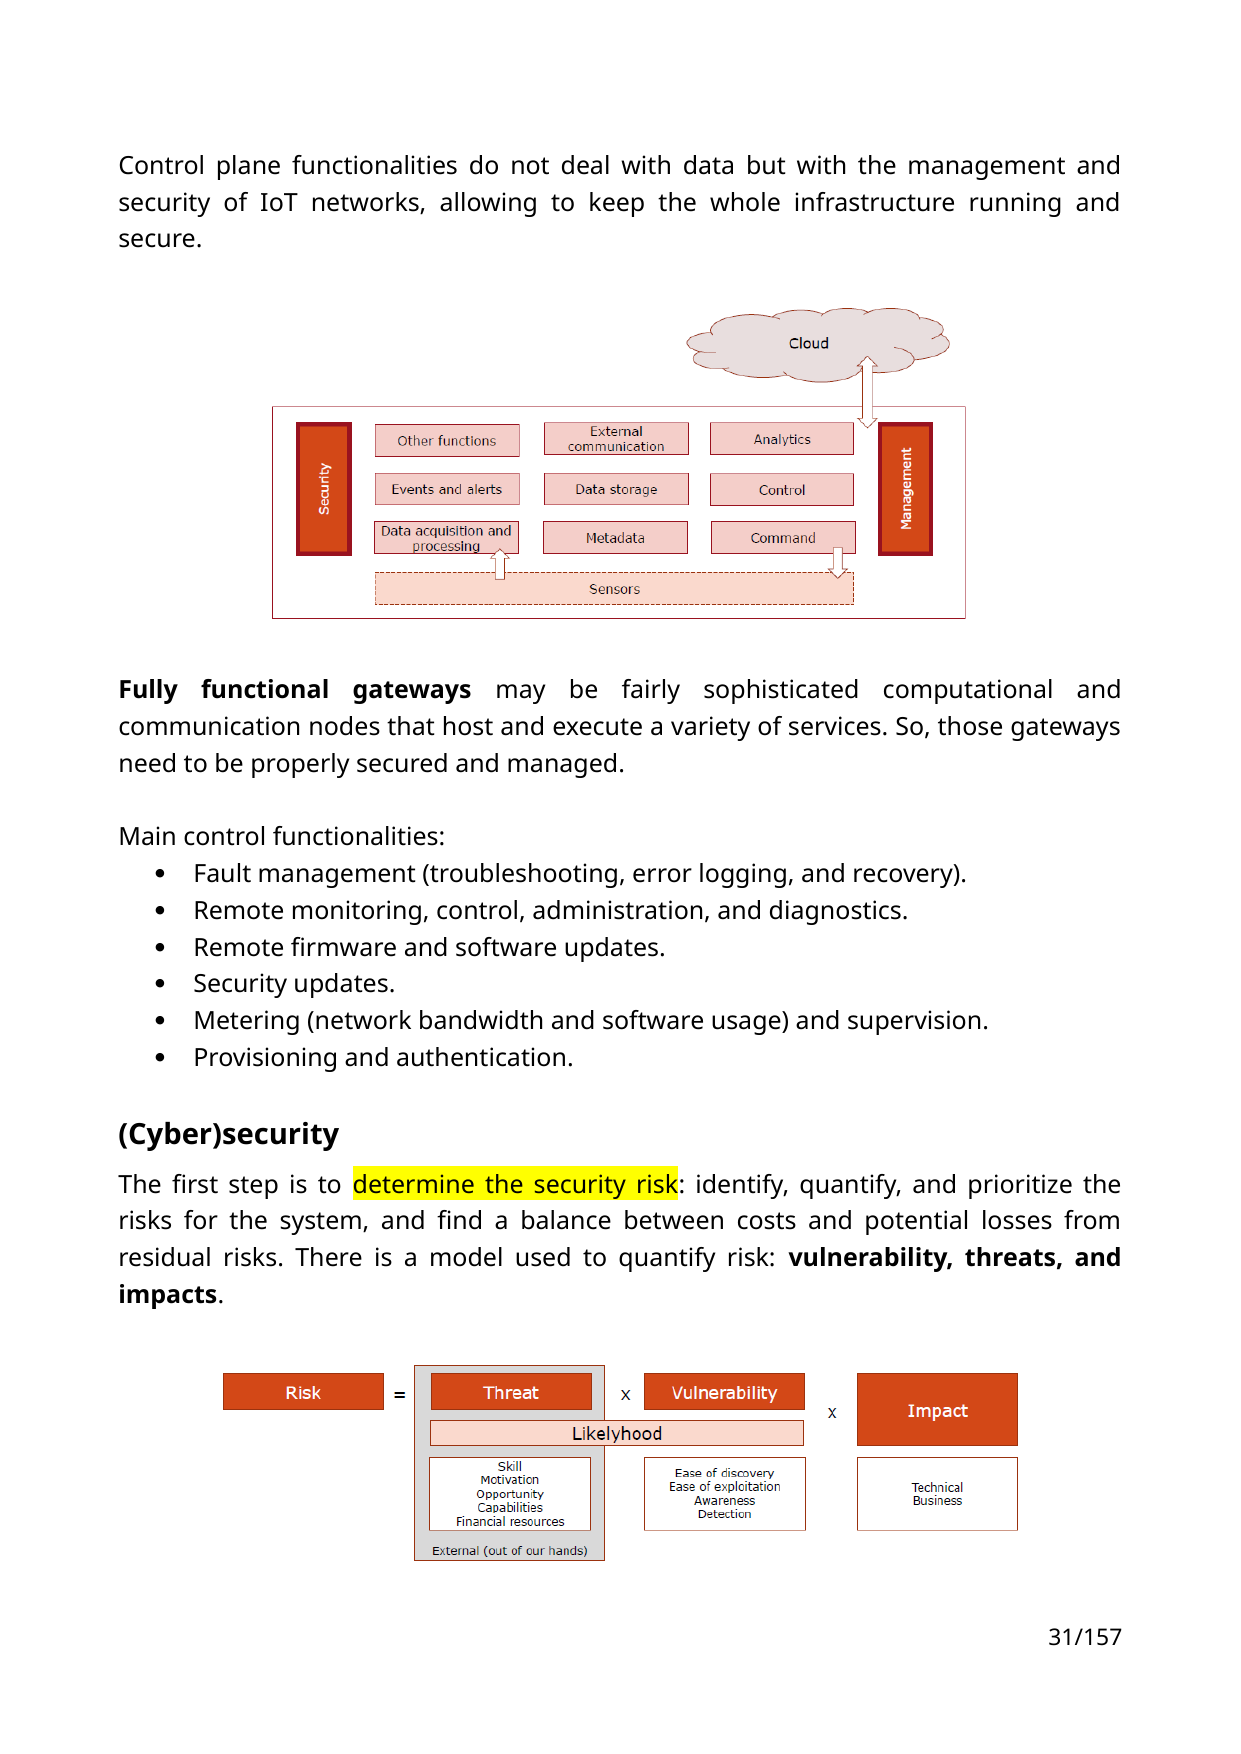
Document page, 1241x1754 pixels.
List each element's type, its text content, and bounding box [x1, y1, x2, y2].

text (Cyber)security [118, 1113, 1122, 1153]
list Fault management (troubleshooting, error logging, and recovery). [156, 856, 1122, 890]
list Remote monitoring, control, administration, and diagnostics. [156, 892, 1122, 926]
text Fully functional gateways may be fairly sophisticated computational and communication nodes that host and execute a variety of services. So, those gateways need to be properly secured and managed. [118, 672, 1122, 779]
text Control plane functionalities do not deal with data but with the management and security of IoT networks, allowing to keep the whole infrastructure running and secure. [118, 148, 1122, 255]
picture [213, 1350, 1027, 1567]
list Remote firmware and software updates. [156, 929, 1122, 963]
list Security updates. [156, 966, 1122, 1000]
list Provisioning and authentication. [156, 1039, 1122, 1073]
text The first step is to determine the security risk: identify, quantify, and prioritize the risks for the system, and find a balance between costs and potential losses from residual risks. There is a model used to quantify risk: vulnerability, threats, and impacts. [118, 1166, 1122, 1311]
text Main control functionalities: [118, 819, 1122, 853]
picture [259, 294, 981, 633]
list Metering (network bandwidth and software usage) and supervision. [156, 1003, 1122, 1037]
